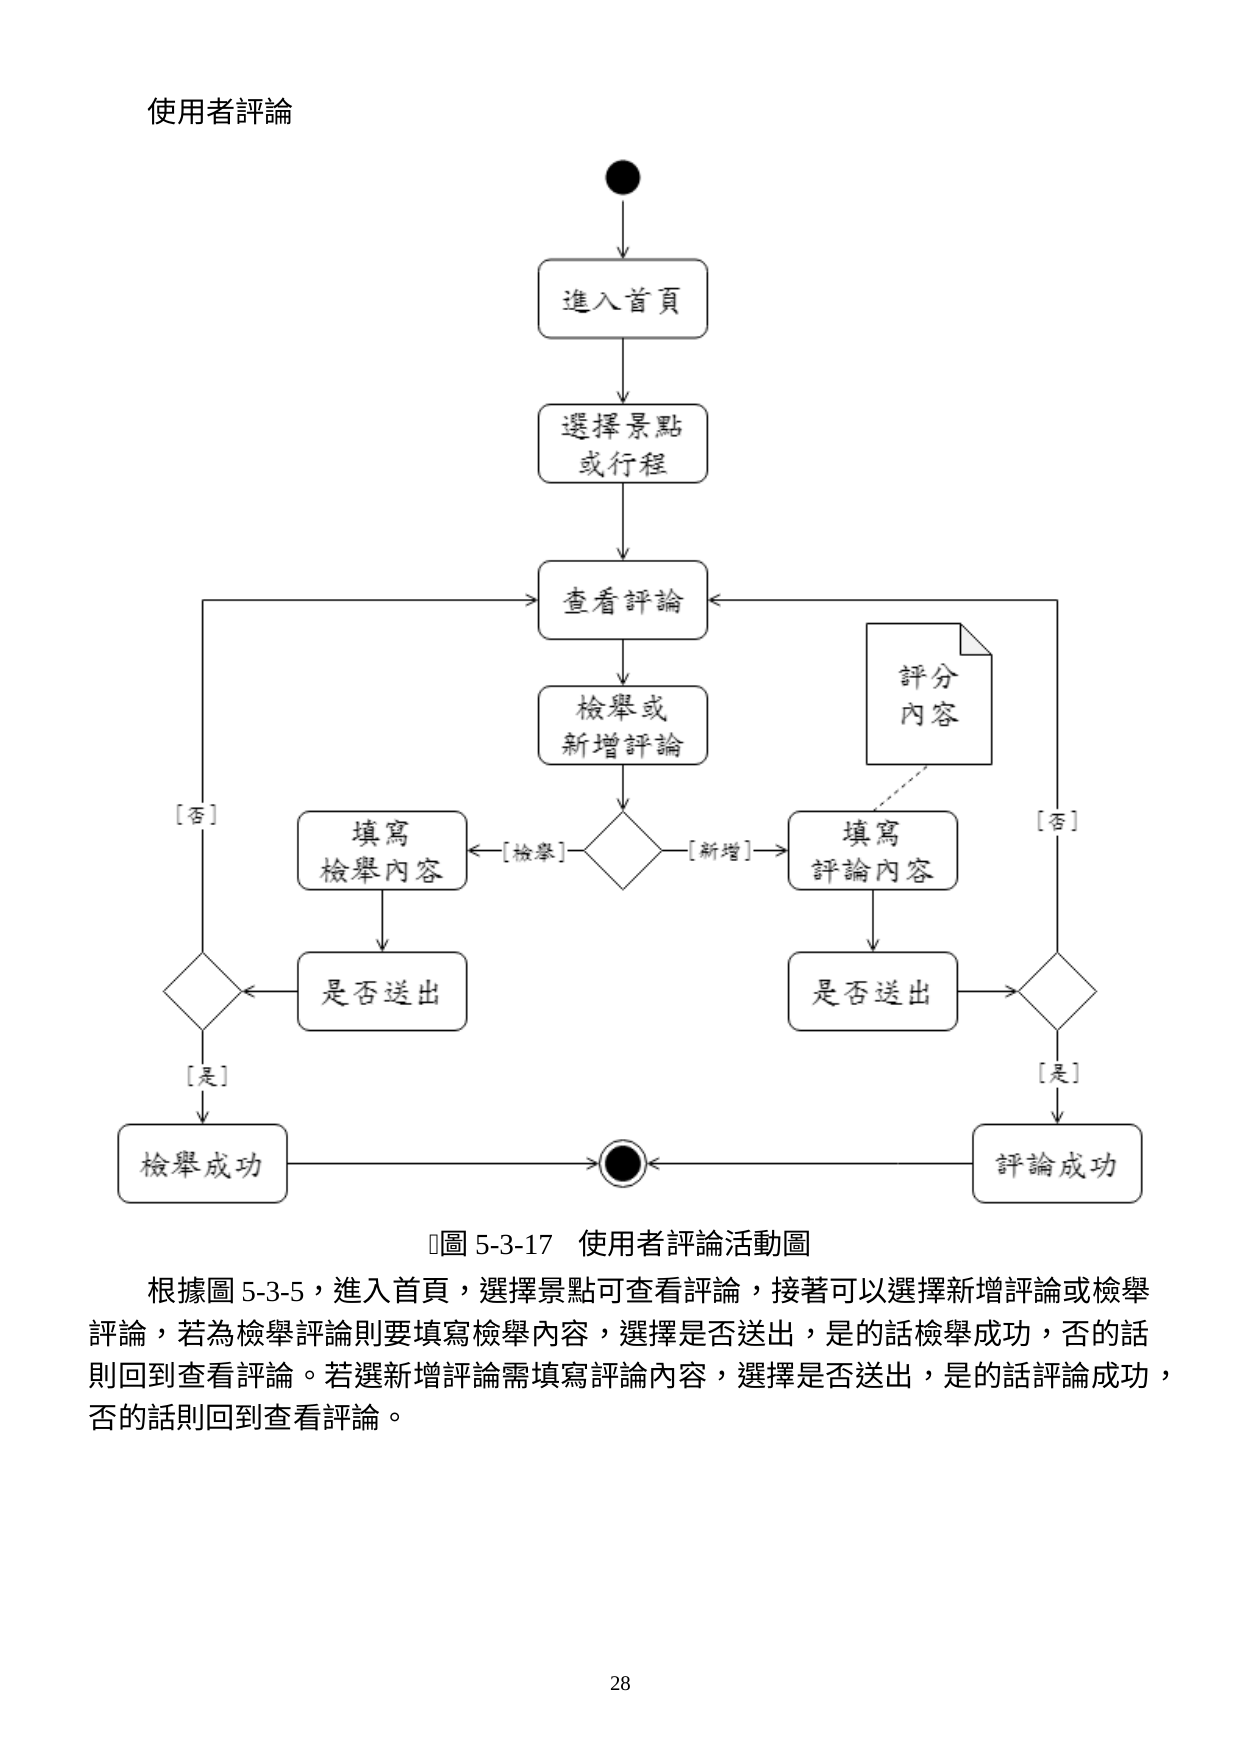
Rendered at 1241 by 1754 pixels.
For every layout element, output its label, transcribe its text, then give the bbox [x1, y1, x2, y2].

text 使用者評論 [89, 89, 1152, 131]
text 根據圖5-3-5，進入首頁，選擇景點可查看評論，接著可以選擇新增評論或檢舉評論，若為檢舉評論則要填寫檢舉內容，選擇是否送出，是的話檢舉成功，否的話則回到查看評論。若選新增評論需填寫評論內容，選擇是否送出，是的話評論成功，否的話則回到查看評論。 [89, 1268, 1152, 1437]
picture [99, 131, 1160, 1221]
